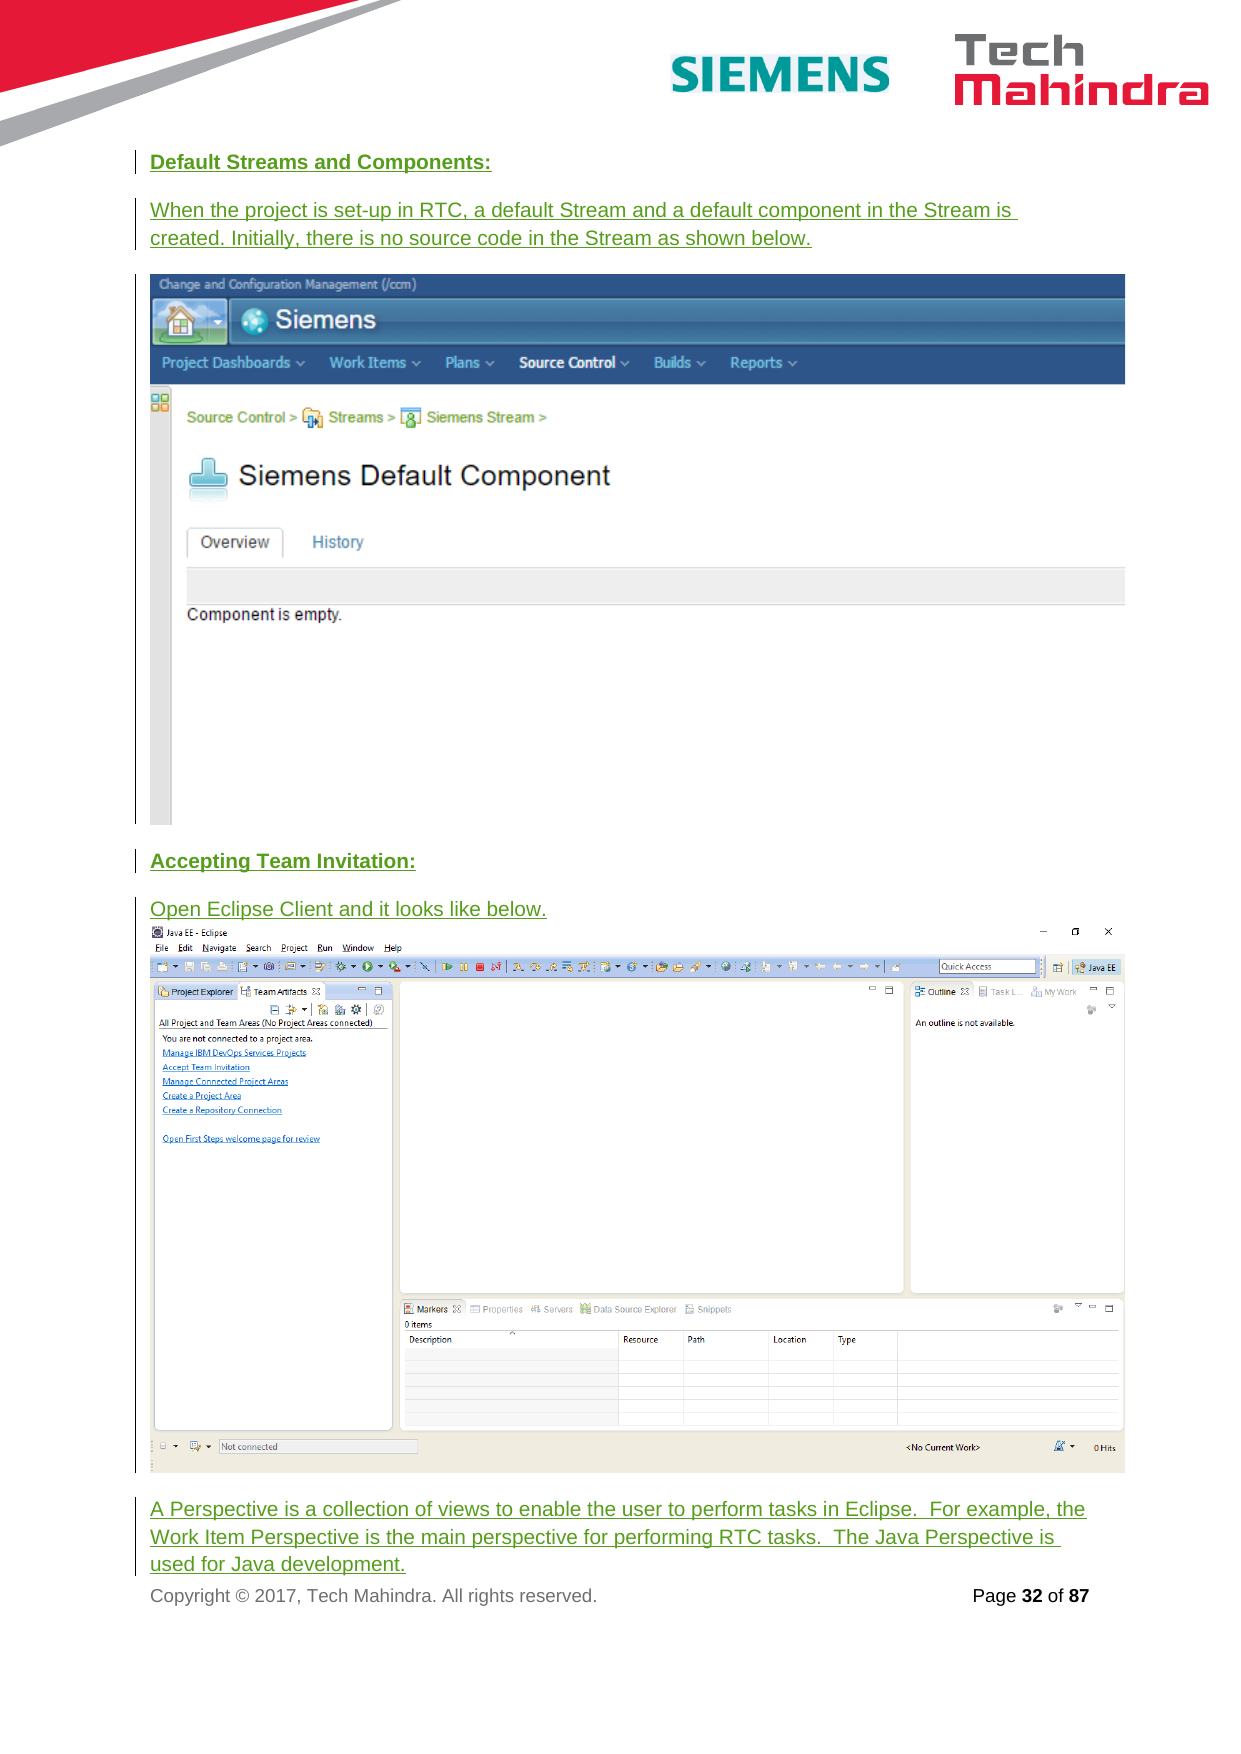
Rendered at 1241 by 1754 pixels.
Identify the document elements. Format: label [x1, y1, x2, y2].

picture [150, 274, 1125, 825]
picture [0, 0, 423, 148]
picture [670, 54, 890, 93]
picture [955, 34, 1209, 105]
picture [150, 924, 1125, 1473]
